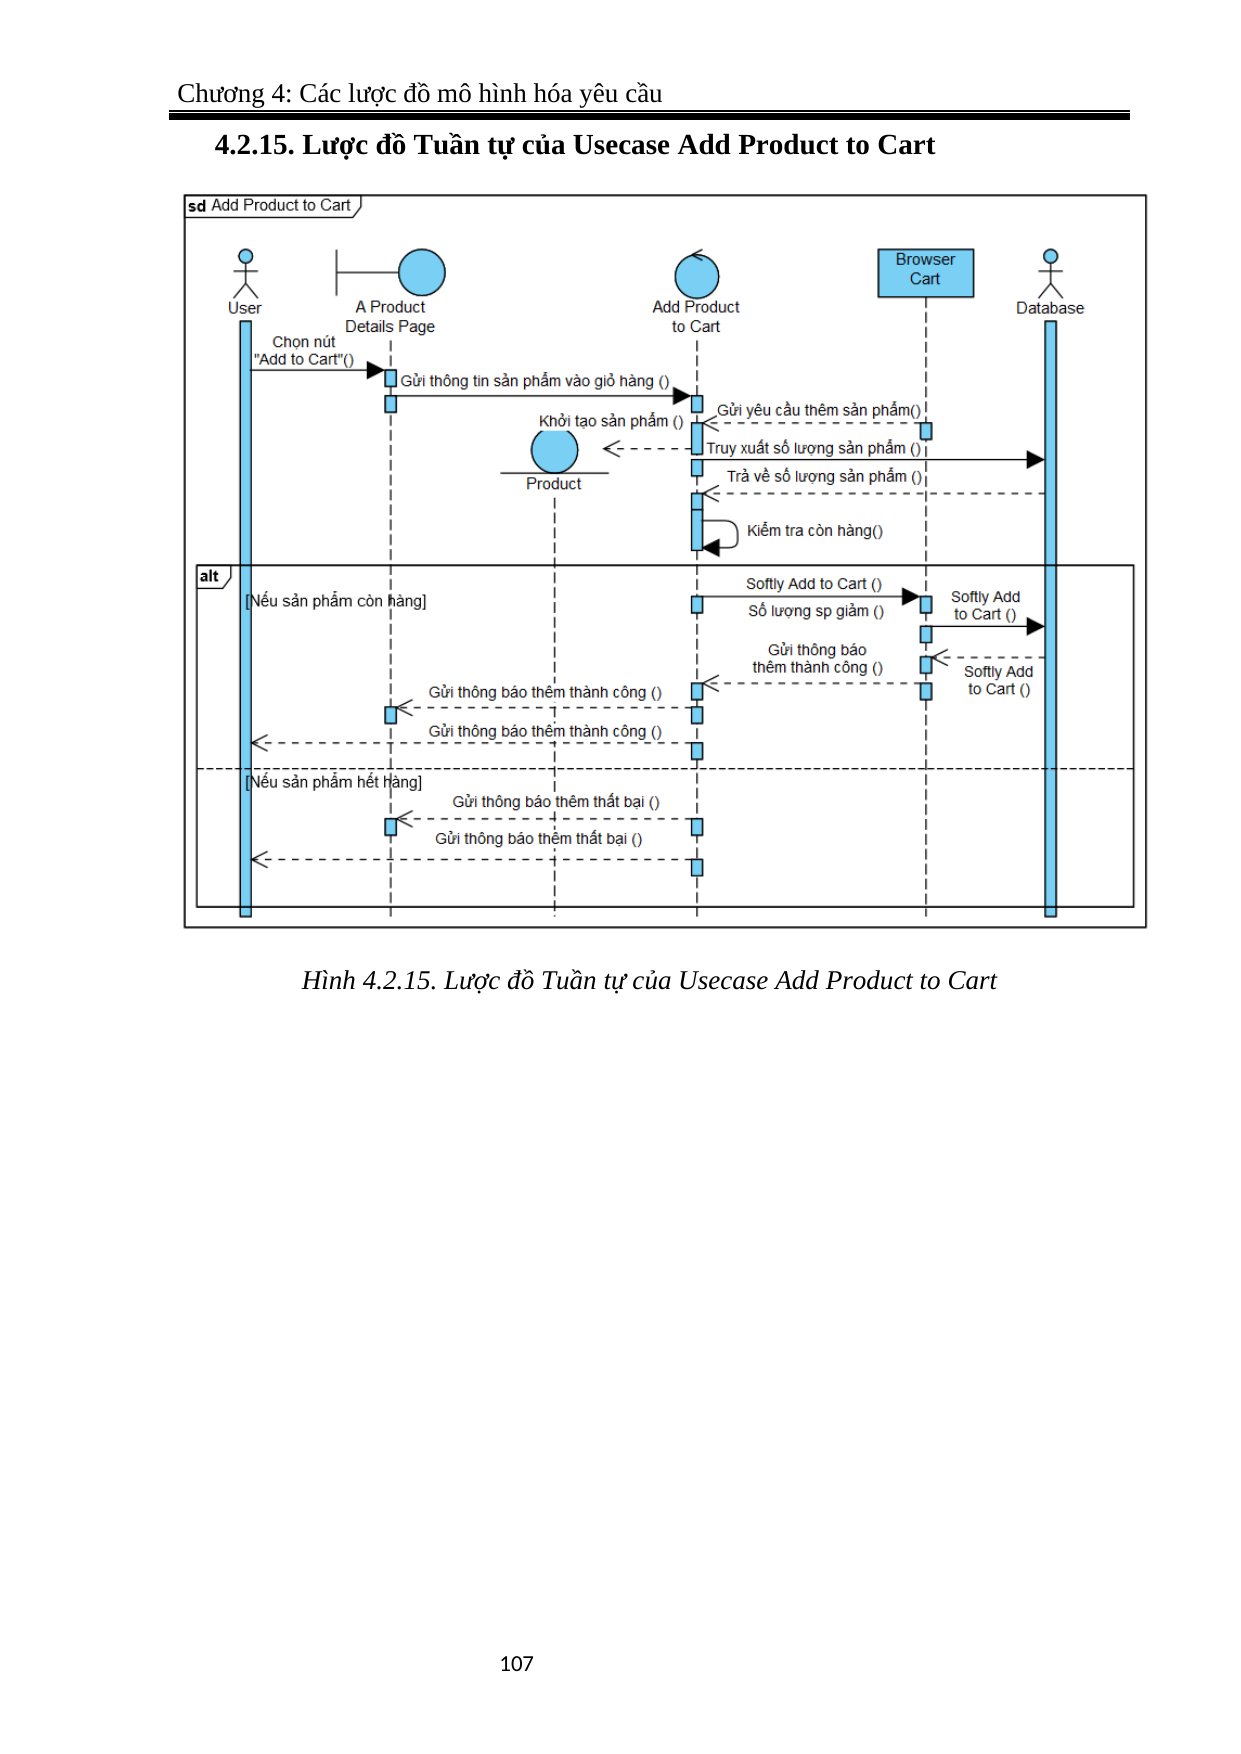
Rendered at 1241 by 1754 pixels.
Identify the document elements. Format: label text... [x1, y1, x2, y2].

subtitle 4.2.15. Lược đồ Tuần tự của Usecase Add Product to Cart [177, 127, 1122, 161]
picture [177, 190, 1156, 934]
subtitle Hình 4.2.15. Lược đồ Tuần tự của Usecase Add Product to Cart [177, 964, 1122, 996]
